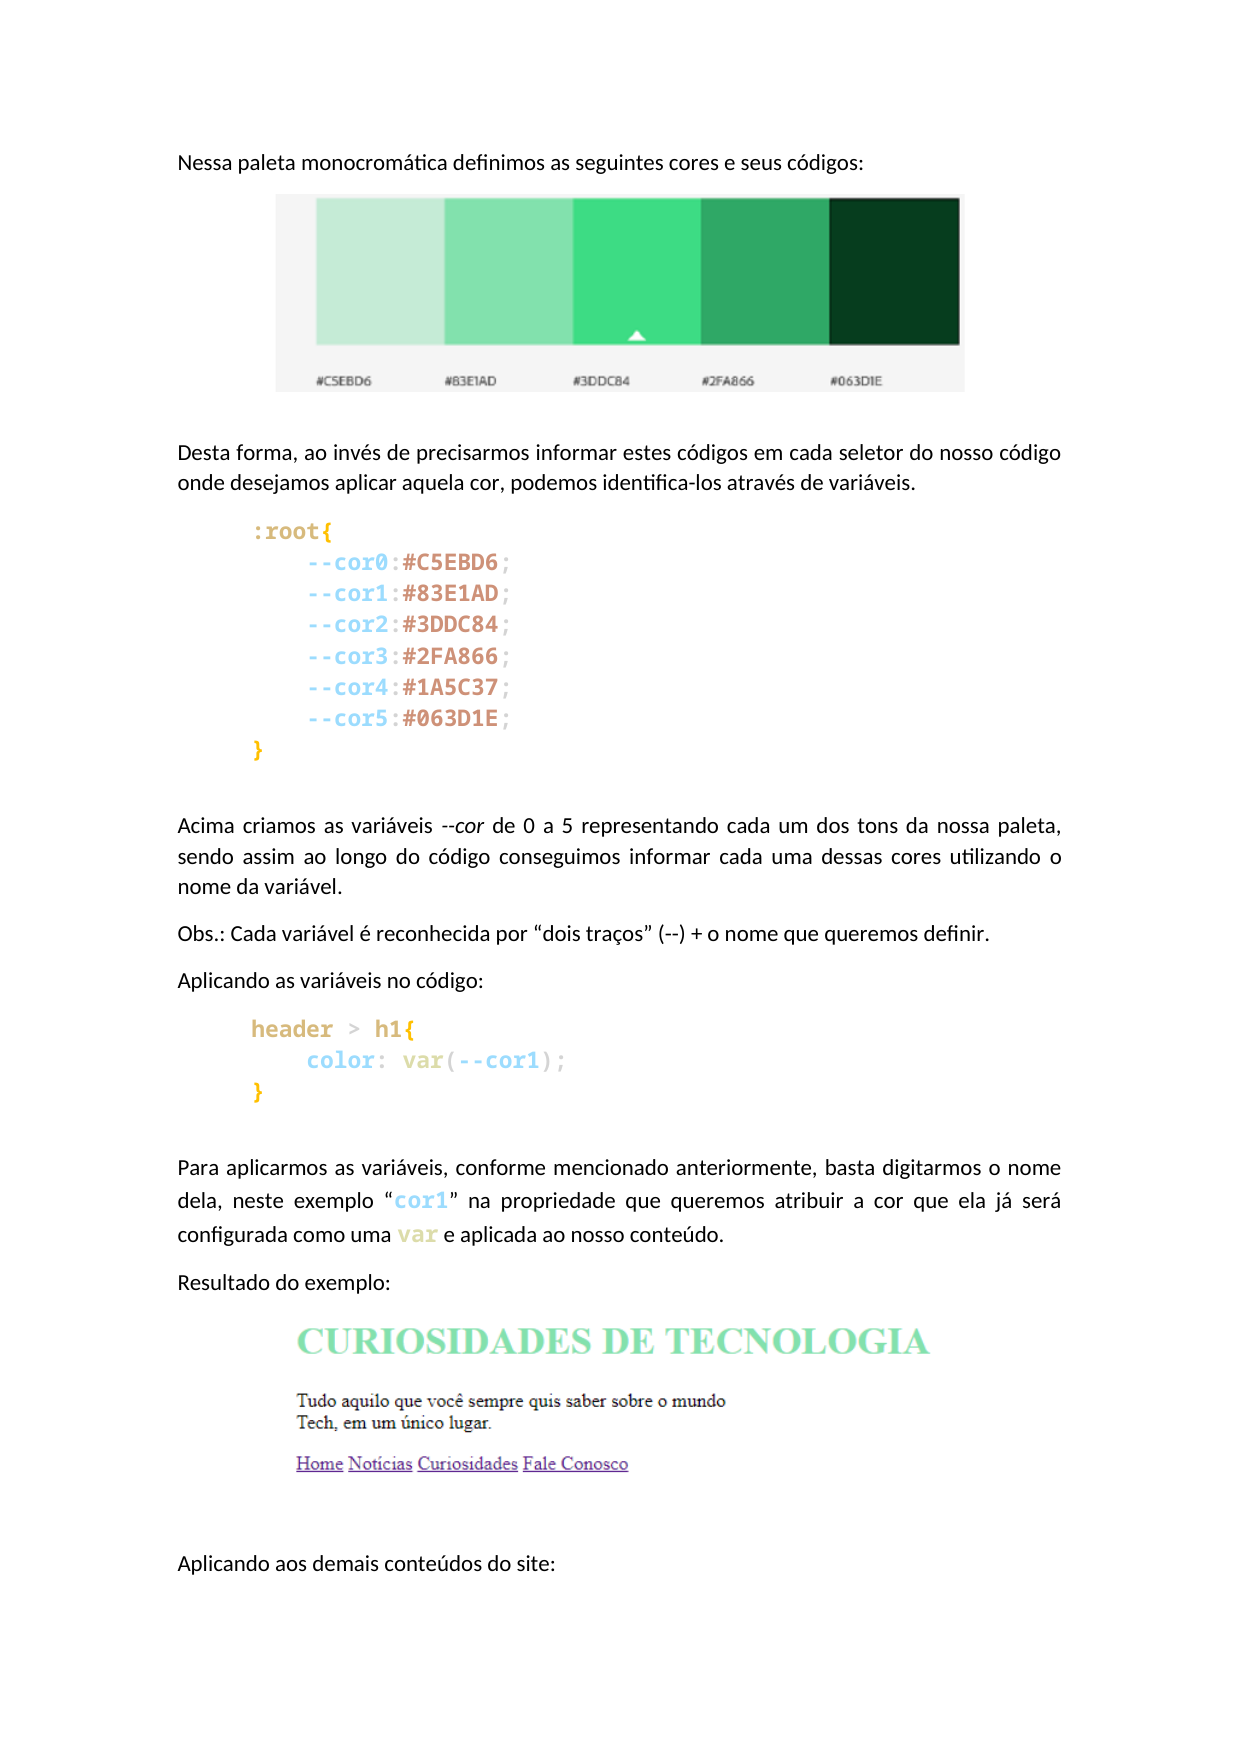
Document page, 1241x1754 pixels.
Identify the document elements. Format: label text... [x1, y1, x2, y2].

text Resultado do exemplo: [177, 1268, 1063, 1296]
text --cor1:#83E1AD; [251, 577, 1063, 608]
text --cor5:#063D1E; [251, 702, 1063, 733]
text header > h1{ [251, 1013, 1063, 1044]
text color: var(--cor1); [251, 1044, 1063, 1075]
text } [251, 1075, 1063, 1106]
text Aplicando as variáveis no código: [177, 966, 1063, 994]
text Obs.: Cada variável é reconhecida por “dois traços” (--) + o nome que queremos definir. [177, 919, 1063, 947]
text --cor4:#1A5C37; [251, 671, 1063, 702]
text } [251, 733, 1063, 765]
text --cor2:#3DDC84; [251, 608, 1063, 640]
picture [288, 1314, 952, 1483]
picture [275, 194, 965, 392]
text Aplicando aos demais conteúdos do site: [177, 1549, 1063, 1577]
text --cor3:#2FA866; [251, 640, 1063, 671]
text Para aplicarmos as variáveis, conforme mencionado anteriormente, basta digitarmos o nome dela, neste exemplo “cor1” na propriedade que queremos atribuir a cor que ela já será configurada como uma var e aplicada ao nosso conteúdo. [177, 1153, 1063, 1249]
text Desta forma, ao invés de precisarmos informar estes códigos em cada seletor do nosso código onde desejamos aplicar aquela cor, podemos identifica-los através de variáveis. [177, 438, 1063, 496]
text :root{ [251, 515, 1063, 546]
text Acima criamos as variáveis --cor de 0 a 5 representando cada um dos tons da nossa paleta, sendo assim ao longo do código conseguimos informar cada uma dessas cores utilizando o nome da variável. [177, 812, 1063, 900]
text --cor0:#C5EBD6; [251, 546, 1063, 577]
text Nessa paleta monocromática definimos as seguintes cores e seus códigos: [177, 148, 1063, 176]
